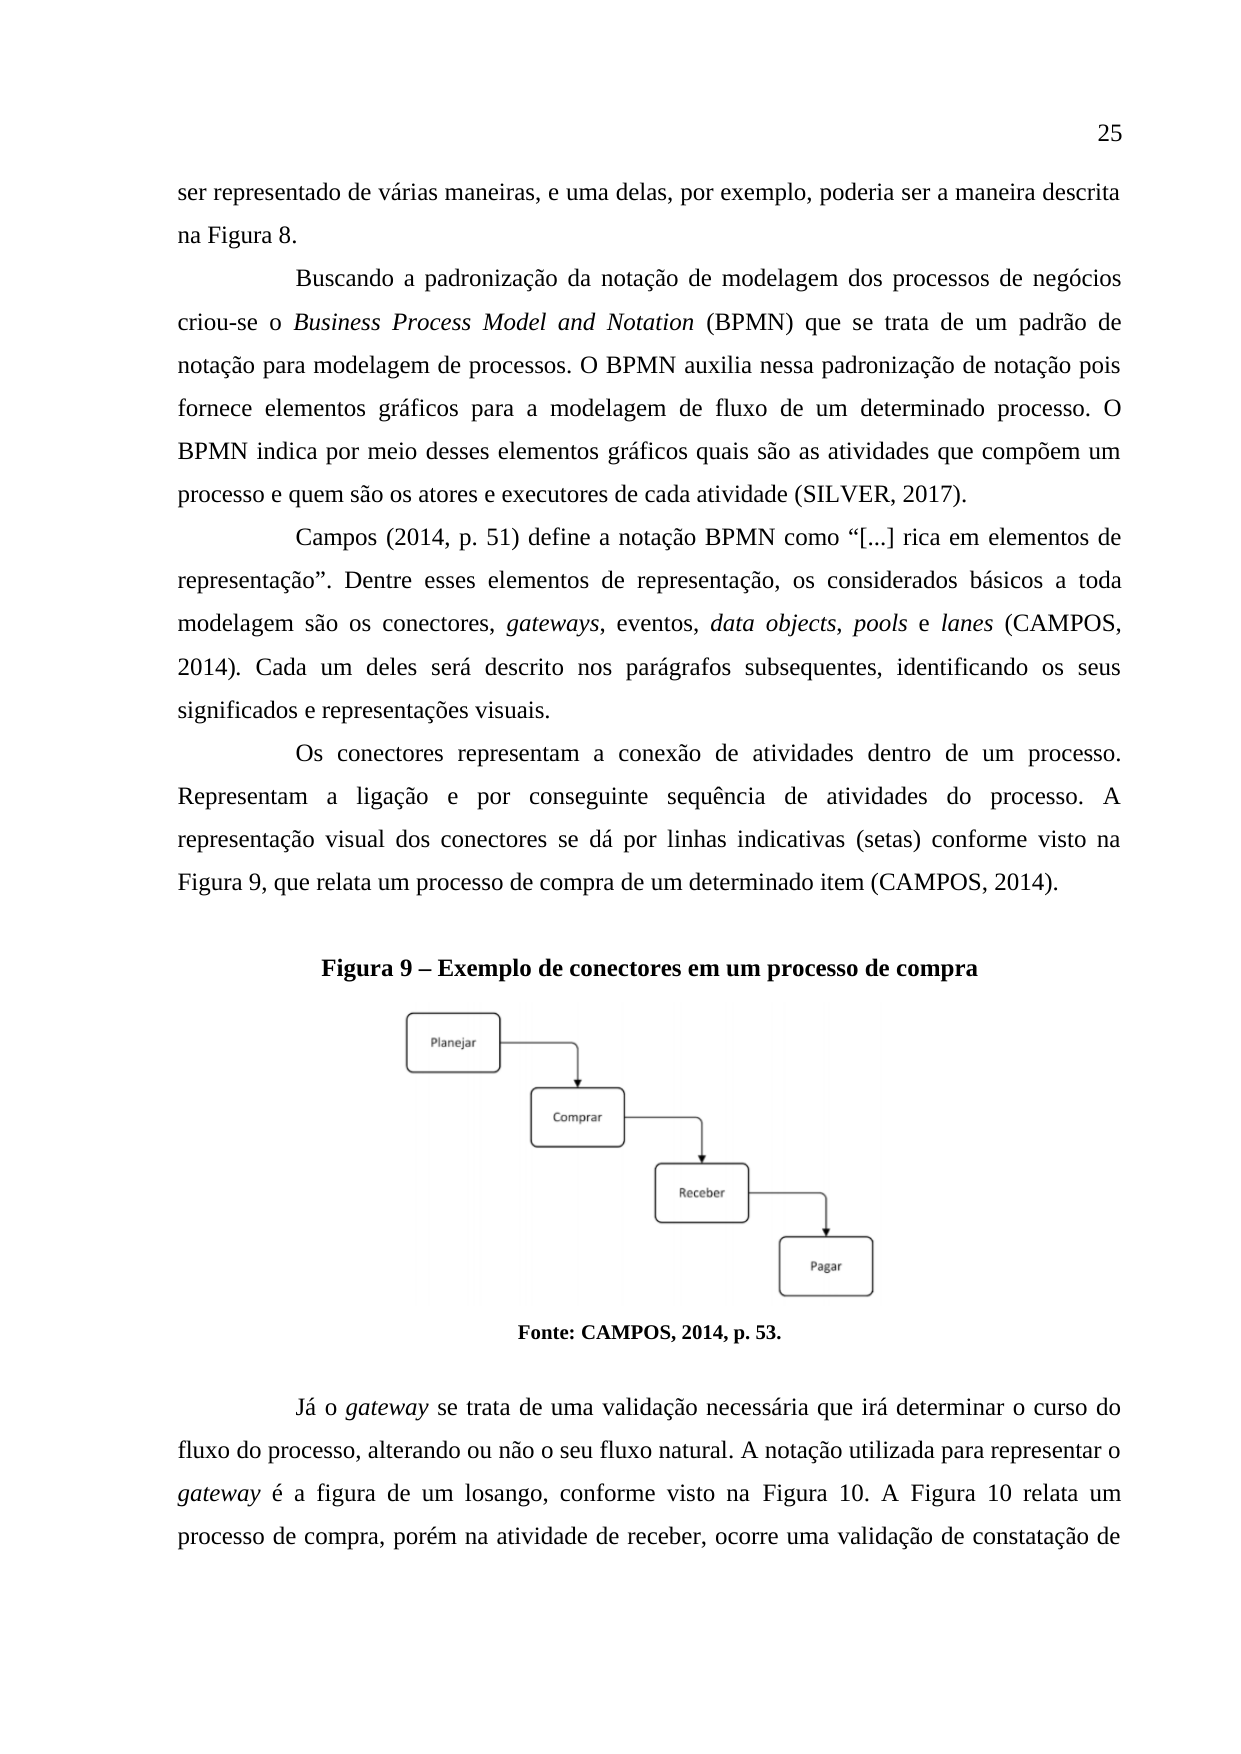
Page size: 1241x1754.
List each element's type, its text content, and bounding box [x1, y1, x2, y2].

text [177, 177, 1122, 249]
text Os conectores representam a conexão de atividades dentro de um processo. Representam a ligação e por conseguinte sequência de atividades do processo. A representação visual dos conectores se dá por linhas indicativas (setas) conforme visto na Figura 9, que relata um processo de compra de um determinado item (CAMPOS, 2014). [177, 738, 1122, 896]
text Fonte: CAMPOS, 2014, p. 53. [177, 1320, 1122, 1344]
text Campos (2014, p. 51) define a notação BPMN como “[...] rica em elementos de representação”. Dentre esses elementos de representação, os considerados básicos a toda modelagem são os conectores, gateways, eventos, data objects, pools e lanes (CAMPOS, 2014). Cada um deles será descrito nos parágrafos subsequentes, identificando os seus significados e representações visuais. [177, 522, 1122, 723]
text Buscando a padronização da notação de modelagem dos processos de negócios criou-se o Business Process Model and Notation (BPMN) que se trata de um padrão de notação para modelagem de processos. O BPMN auxilia nessa padronização de notação pois fornece elementos gráficos para a modelagem de fluxo de um determinado processo. O BPMN indica por meio desses elementos gráficos quais são as atividades que compõem um processo e quem são os atores e executores de cada atividade (SILVER, 2017). [177, 263, 1122, 508]
picture [391, 996, 908, 1306]
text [177, 1392, 1122, 1550]
